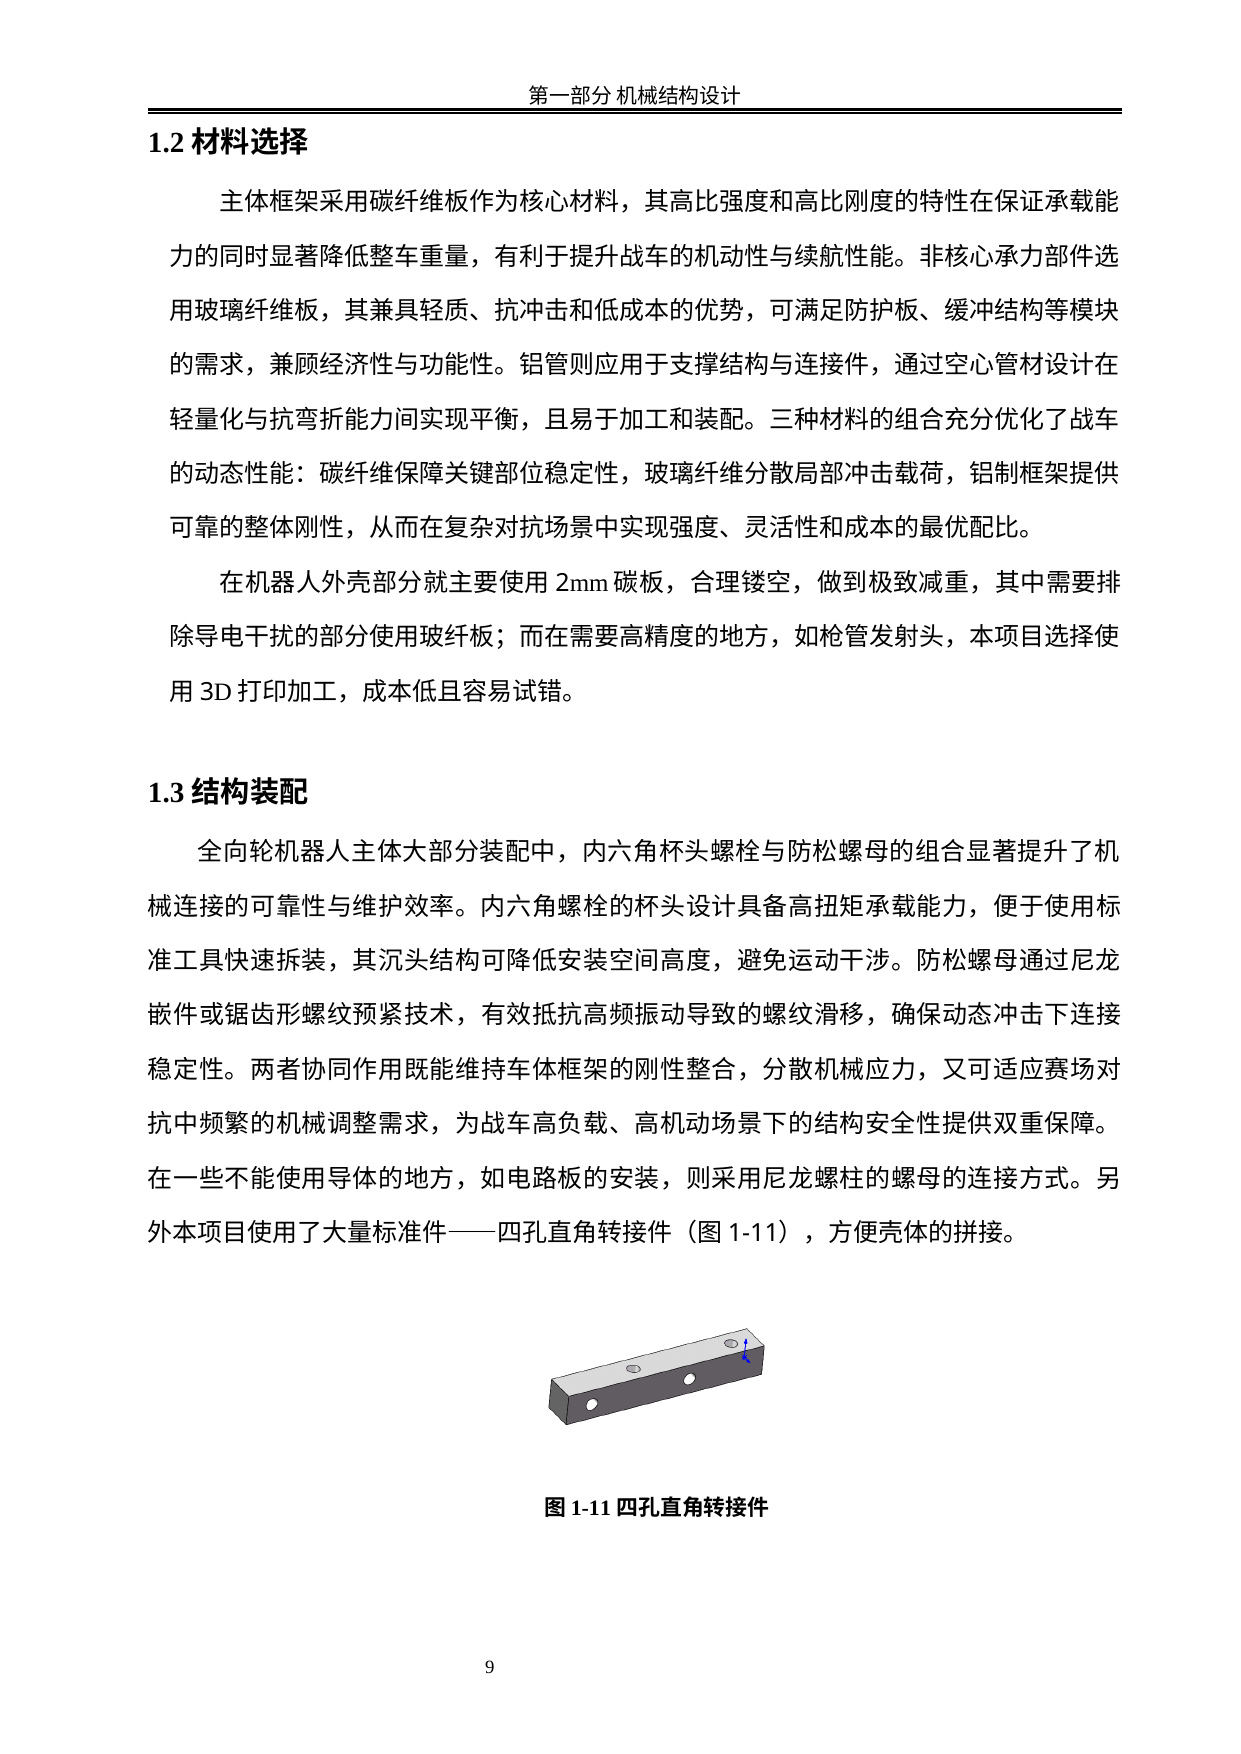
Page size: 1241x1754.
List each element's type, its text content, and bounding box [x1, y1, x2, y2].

text 1.3 结构装配 [148, 768, 1122, 811]
list 图1-11 四孔直角转接件 [148, 1489, 1122, 1521]
text 全向轮机器人主体大部分装配中，内六角杯头螺栓与防松螺母的组合显著提升了机械连接的可靠性与维护效率。内六角螺栓的杯头设计具备高扭矩承载能力，便于使用标准工具快速拆装，其沉头结构可降低安装空间高度，避免运动干涉。防松螺母通过尼龙嵌件或锯齿形螺纹预紧技术，有效抵抗高频振动导致的螺纹滑移，确保动态冲击下连接稳定性。两者协同作用既能维持车体框架的刚性整合，分散机械应力，又可适应赛场对抗中频繁的机械调整需求，为战车高负载、高机动场景下的结构安全性提供双重保障。在一些不能使用导体的地方，如电路板的安装，则采用尼龙螺柱的螺母的连接方式。另外本项目使用了大量标准件——四孔直角转接件（图1-11），方便壳体的拼接。 [148, 832, 1122, 1249]
text 在机器人外壳部分就主要使用2mm碳板，合理镂空，做到极致减重，其中需要排除导电干扰的部分使用玻纤板；而在需要高精度的地方，如枪管发射头，本项目选择使用3D打印加工，成本低且容易试错。 [169, 562, 1122, 707]
text 1.2 材料选择 [148, 118, 1122, 160]
picture [488, 1266, 825, 1477]
text 主体框架采用碳纤维板作为核心材料，其高比强度和高比刚度的特性在保证承载能力的同时显著降低整车重量，有利于提升战车的机动性与续航性能。非核心承力部件选用玻璃纤维板，其兼具轻质、抗冲击和低成本的优势，可满足防护板、缓冲结构等模块的需求，兼顾经济性与功能性。铝管则应用于支撑结构与连接件，通过空心管材设计在轻量化与抗弯折能力间实现平衡，且易于加工和装配。三种材料的组合充分优化了战车的动态性能：碳纤维保障关键部位稳定性，玻璃纤维分散局部冲击载荷，铝制框架提供可靠的整体刚性，从而在复杂对抗场景中实现强度、灵活性和成本的最优配比。 [169, 182, 1122, 544]
